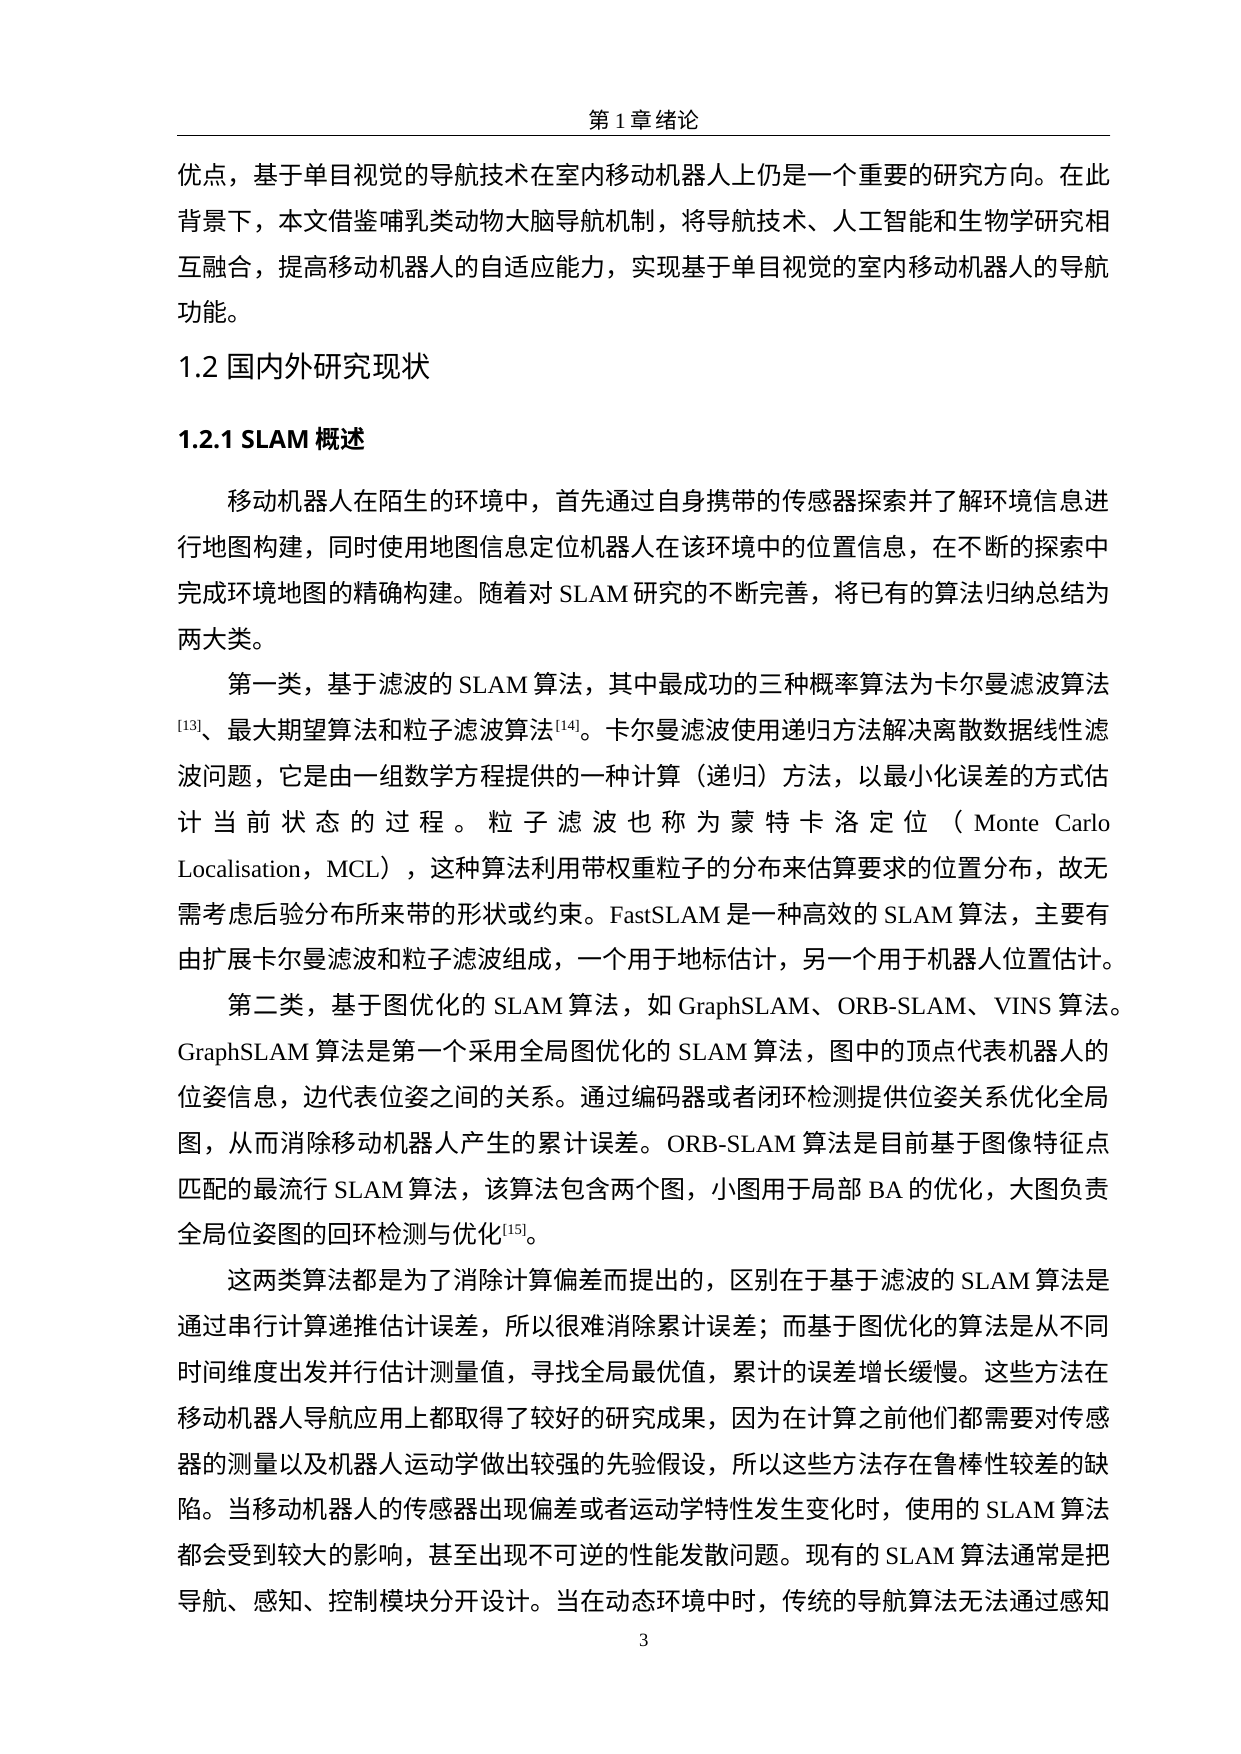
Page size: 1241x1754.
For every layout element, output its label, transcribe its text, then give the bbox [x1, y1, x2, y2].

text 第二类，基于图优化的SLAM算法，如GraphSLAM、ORB-SLAM、VINS算法。GraphSLAM算法是第一个采用全局图优化的SLAM算法，图中的顶点代表机器人的位姿信息，边代表位姿之间的关系。通过编码器或者闭环检测提供位姿关系优化全局图，从而消除移动机器人产生的累计误差。ORB-SLAM算法是目前基于图像特征点匹配的最流行SLAM算法，该算法包含两个图，小图用于局部BA的优化，大图负责全局位姿图的回环检测与优化[15]。 [177, 978, 1110, 1253]
subtitle 1.2.1 SLAM概述 [177, 419, 1110, 456]
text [177, 148, 1110, 331]
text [177, 1253, 1110, 1620]
text 第一类，基于滤波的SLAM算法，其中最成功的三种概率算法为卡尔曼滤波算法[13]、最大期望算法和粒子滤波算法[14]。卡尔曼滤波使用递归方法解决离散数据线性滤波问题，它是由一组数学方程提供的一种计算（递归）方法，以最小化误差的方式估计当前状态的过程。粒子滤波也称为蒙特卡洛定位（Monte Carlo Localisation，MCL），这种算法利用带权重粒子的分布来估算要求的位置分布，故无需考虑后验分布所来带的形状或约束。FastSLAM是一种高效的SLAM算法，主要有由扩展卡尔曼滤波和粒子滤波组成，一个用于地标估计，另一个用于机器人位置估计。 [177, 657, 1110, 978]
subtitle 1.2 国内外研究现状 [177, 343, 1110, 386]
text 移动机器人在陌生的环境中，首先通过自身携带的传感器探索并了解环境信息进行地图构建，同时使用地图信息定位机器人在该环境中的位置信息，在不断的探索中完成环境地图的精确构建。随着对SLAM研究的不断完善，将已有的算法归纳总结为两大类。 [177, 474, 1110, 657]
